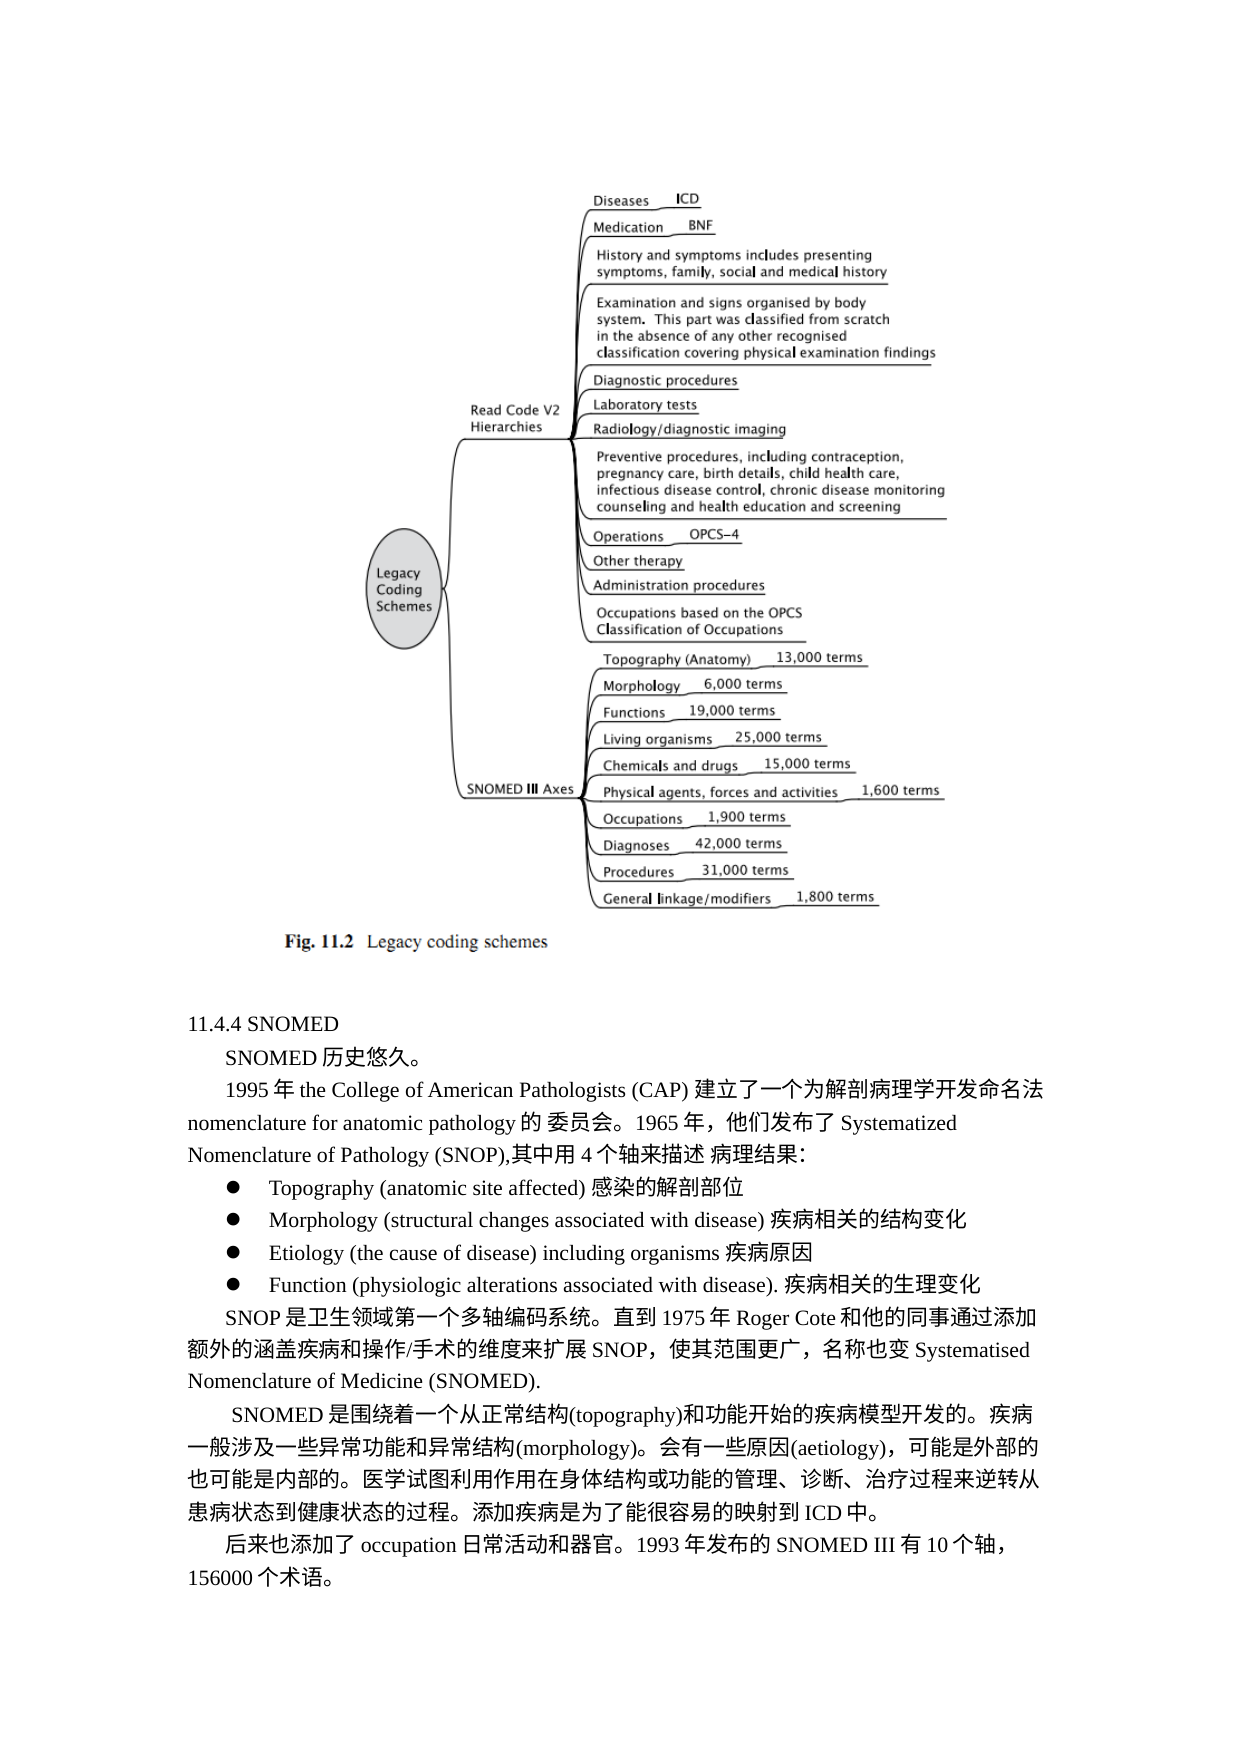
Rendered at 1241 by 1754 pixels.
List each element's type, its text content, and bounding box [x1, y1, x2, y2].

text SNOP是卫生领域第一个多轴编码系统。直到1975年Roger Cote和他的同事通过添加额外的涵盖疾病和操作/手术的维度来扩展SNOP，使其范围更广，名称也变Systematised Nomenclature of Medicine (SNOMED). [187, 1299, 1053, 1397]
text 后来也添加了occupation日常活动和器官。1993年发布的SNOMED III有10个轴，156000个术语。 [187, 1527, 1053, 1592]
picture [225, 169, 1090, 1000]
text SNOMED是围绕着一个从正常结构(topography)和功能开始的疾病模型开发的。疾病一般涉及一些异常功能和异常结构(morphology)。会有一些原因(aetiology)，可能是外部的也可能是内部的。医学试图利用作用在身体结构或功能的管理、诊断、治疗过程来逆转从患病状态到健康状态的过程。添加疾病是为了能很容易的映射到ICD中。 [187, 1397, 1053, 1527]
text SNOMED 历史悠久。 [187, 1039, 1053, 1072]
list Function (physiologic alterations associated with disease). 疾病相关的生理变化 [225, 1267, 1053, 1299]
list Topography (anatomic site affected) 感染的解剖部位 [225, 1169, 1053, 1202]
text 11.4.4 SNOMED [187, 1007, 1053, 1039]
list Etiology (the cause of disease) including organisms 疾病原因 [225, 1234, 1053, 1267]
text 1995年the College of American Pathologists (CAP) 建立了一个为解剖病理学开发命名法nomenclature for anatomic pathology的 委员会。1965年，他们发布了Systematized Nomenclature of Pathology (SNOP),其中用4个轴来描述 病理结果： [187, 1072, 1053, 1169]
list Morphology (structural changes associated with disease) 疾病相关的结构变化 [225, 1202, 1053, 1234]
